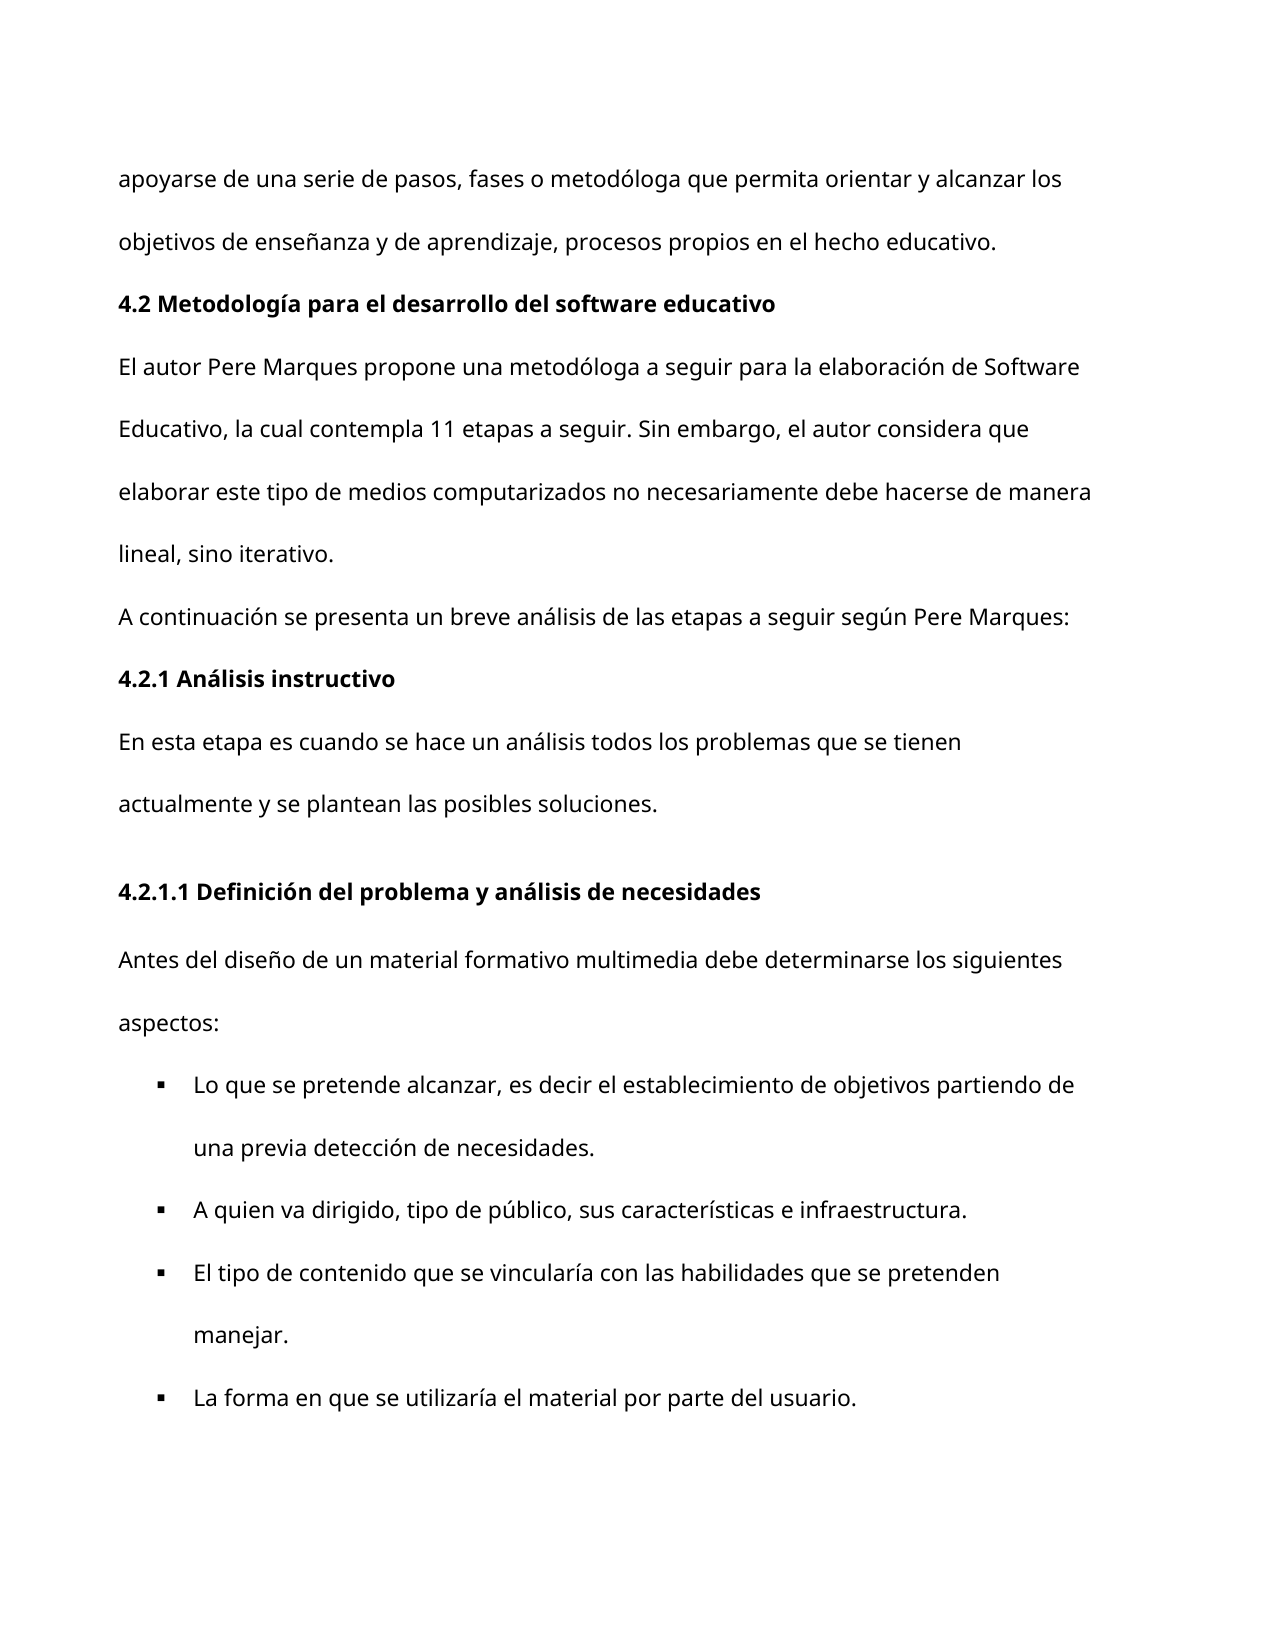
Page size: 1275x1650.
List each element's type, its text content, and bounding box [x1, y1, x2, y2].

text Antes del diseño de un material formativo multimedia debe determinarse los siguientes aspectos: [118, 944, 1098, 1038]
subtitle 4.2.1 Análisis instructivo [118, 663, 1098, 694]
list Lo que se pretende alcanzar, es decir el establecimiento de objetivos partiendo de una previa detección de necesidades. [156, 1069, 1098, 1163]
subtitle 4.2 Metodología para el desarrollo del software educativo [118, 288, 1098, 319]
text En esta etapa es cuando se hace un análisis todos los problemas que se tienen actualmente y se plantean las posibles soluciones. [118, 726, 1098, 819]
text El autor Pere Marques propone una metodóloga a seguir para la elaboración de Software Educativo, la cual contempla 11 etapas a seguir. Sin embargo, el autor considera que elaborar este tipo de medios computarizados no necesariamente debe hacerse de manera lineal, sino iterativo. [118, 351, 1098, 569]
text A continuación se presenta un breve análisis de las etapas a seguir según Pere Marques: [118, 601, 1098, 632]
list La forma en que se utilizaría el material por parte del usuario. [156, 1382, 1098, 1413]
subtitle 4.2.1.1 Definición del problema y análisis de necesidades [118, 876, 1098, 907]
list A quien va dirigido, tipo de público, sus características e infraestructura. [156, 1194, 1098, 1226]
list El tipo de contenido que se vincularía con las habilidades que se pretenden manejar. [156, 1257, 1098, 1351]
